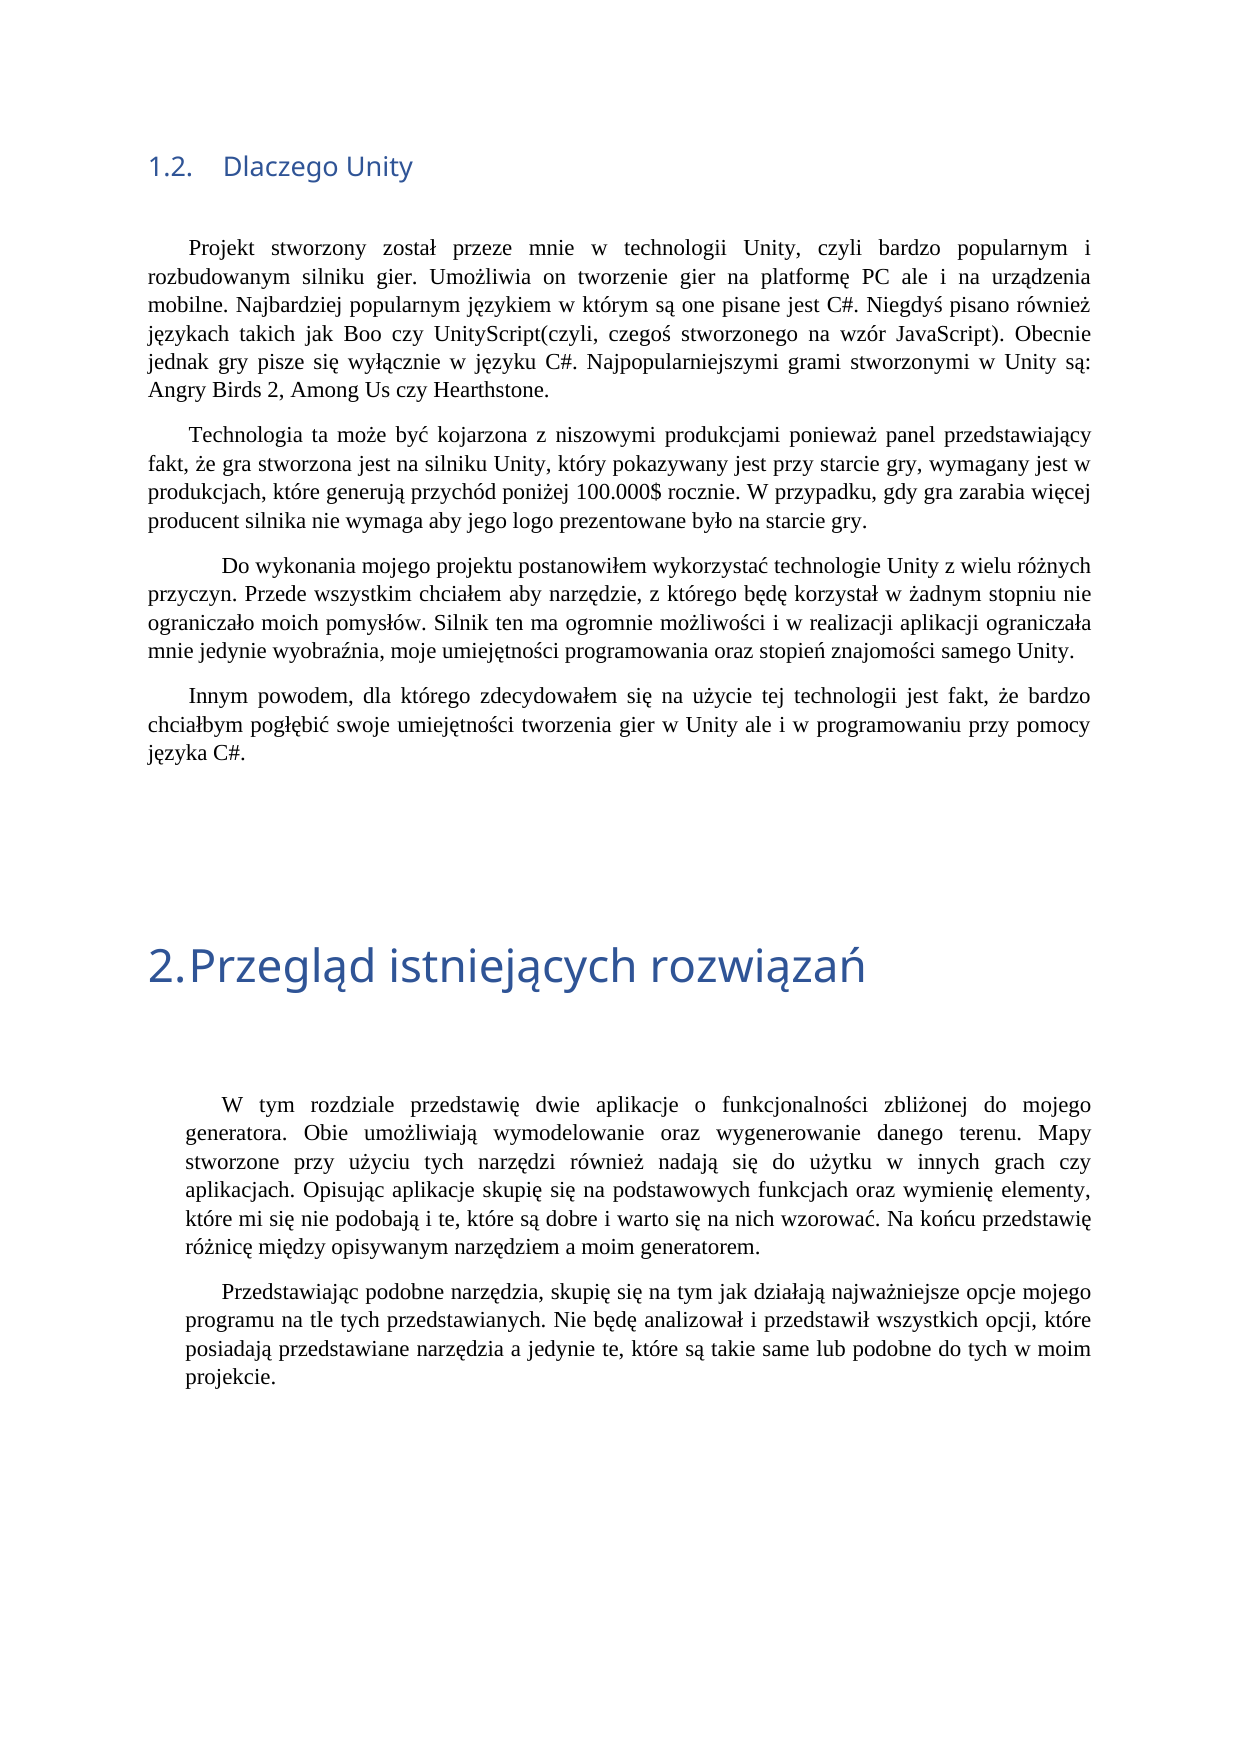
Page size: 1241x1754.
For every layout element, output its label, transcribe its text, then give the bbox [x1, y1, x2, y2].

text Przedstawiając podobne narzędzia, skupię się na tym jak działają najważniejsze opcje mojego programu na tle tych przedstawianych. Nie będę analizował i przedstawił wszystkich opcji, które posiadają przedstawiane narzędzia a jedynie te, które są takie same lub podobne do tych w moim projekcie. [185, 1278, 1093, 1390]
text Do wykonania mojego projektu postanowiłem wykorzystać technologie Unity z wielu różnych przyczyn. Przede wszystkim chciałem aby narzędzie, z którego będę korzystał w żadnym stopniu nie ograniczało moich pomysłów. Silnik ten ma ogromnie możliwości i w realizacji aplikacji ograniczała mnie jedynie wyobraźnia, moje umiejętności programowania oraz stopień znajomości samego Unity. [148, 552, 1093, 664]
subtitle Przegląd istniejących rozwiązań [148, 933, 1093, 996]
text W tym rozdziale przedstawię dwie aplikacje o funkcjonalności zbliżonej do mojego generatora. Obie umożliwiają wymodelowanie oraz wygenerowanie danego terenu. Mapy stworzone przy użyciu tych narzędzi również nadają się do użytku w innych grach czy aplikacjach. Opisując aplikacje skupię się na podstawowych funkcjach oraz wymienię elementy, które mi się nie podobają i te, które są dobre i warto się na nich wzorować. Na końcu przedstawię różnicę między opisywanym narzędziem a moim generatorem. [185, 1091, 1093, 1259]
subtitle Dlaczego Unity [148, 148, 1093, 184]
text Technologia ta może być kojarzona z niszowymi produkcjami ponieważ panel przedstawiający fakt, że gra stworzona jest na silniku Unity, który pokazywany jest przy starcie gry, wymagany jest w produkcjach, które generują przychód poniżej 100.000$ rocznie. W przypadku, gdy gra zarabia więcej producent silnika nie wymaga aby jego logo prezentowane było na starcie gry. [148, 422, 1093, 533]
text Innym powodem, dla którego zdecydowałem się na użycie tej technologii jest fakt, że bardzo chciałbym pogłębić swoje umiejętności tworzenia gier w Unity ale i w programowaniu przy pomocy języka C#. [148, 682, 1093, 766]
text Projekt stworzony został przeze mnie w technologii Unity, czyli bardzo popularnym i rozbudowanym silniku gier. Umożliwia on tworzenie gier na platformę PC ale i na urządzenia mobilne. Najbardziej popularnym językiem w którym są one pisane jest C#. Niegdyś pisano również językach takich jak Boo czy UnityScript(czyli, czegoś stworzonego na wzór JavaScript). Obecnie jednak gry pisze się wyłącznie w języku C#. Najpopularniejszymi grami stworzonymi w Unity są: Angry Birds 2, Among Us czy Hearthstone. [148, 234, 1093, 403]
